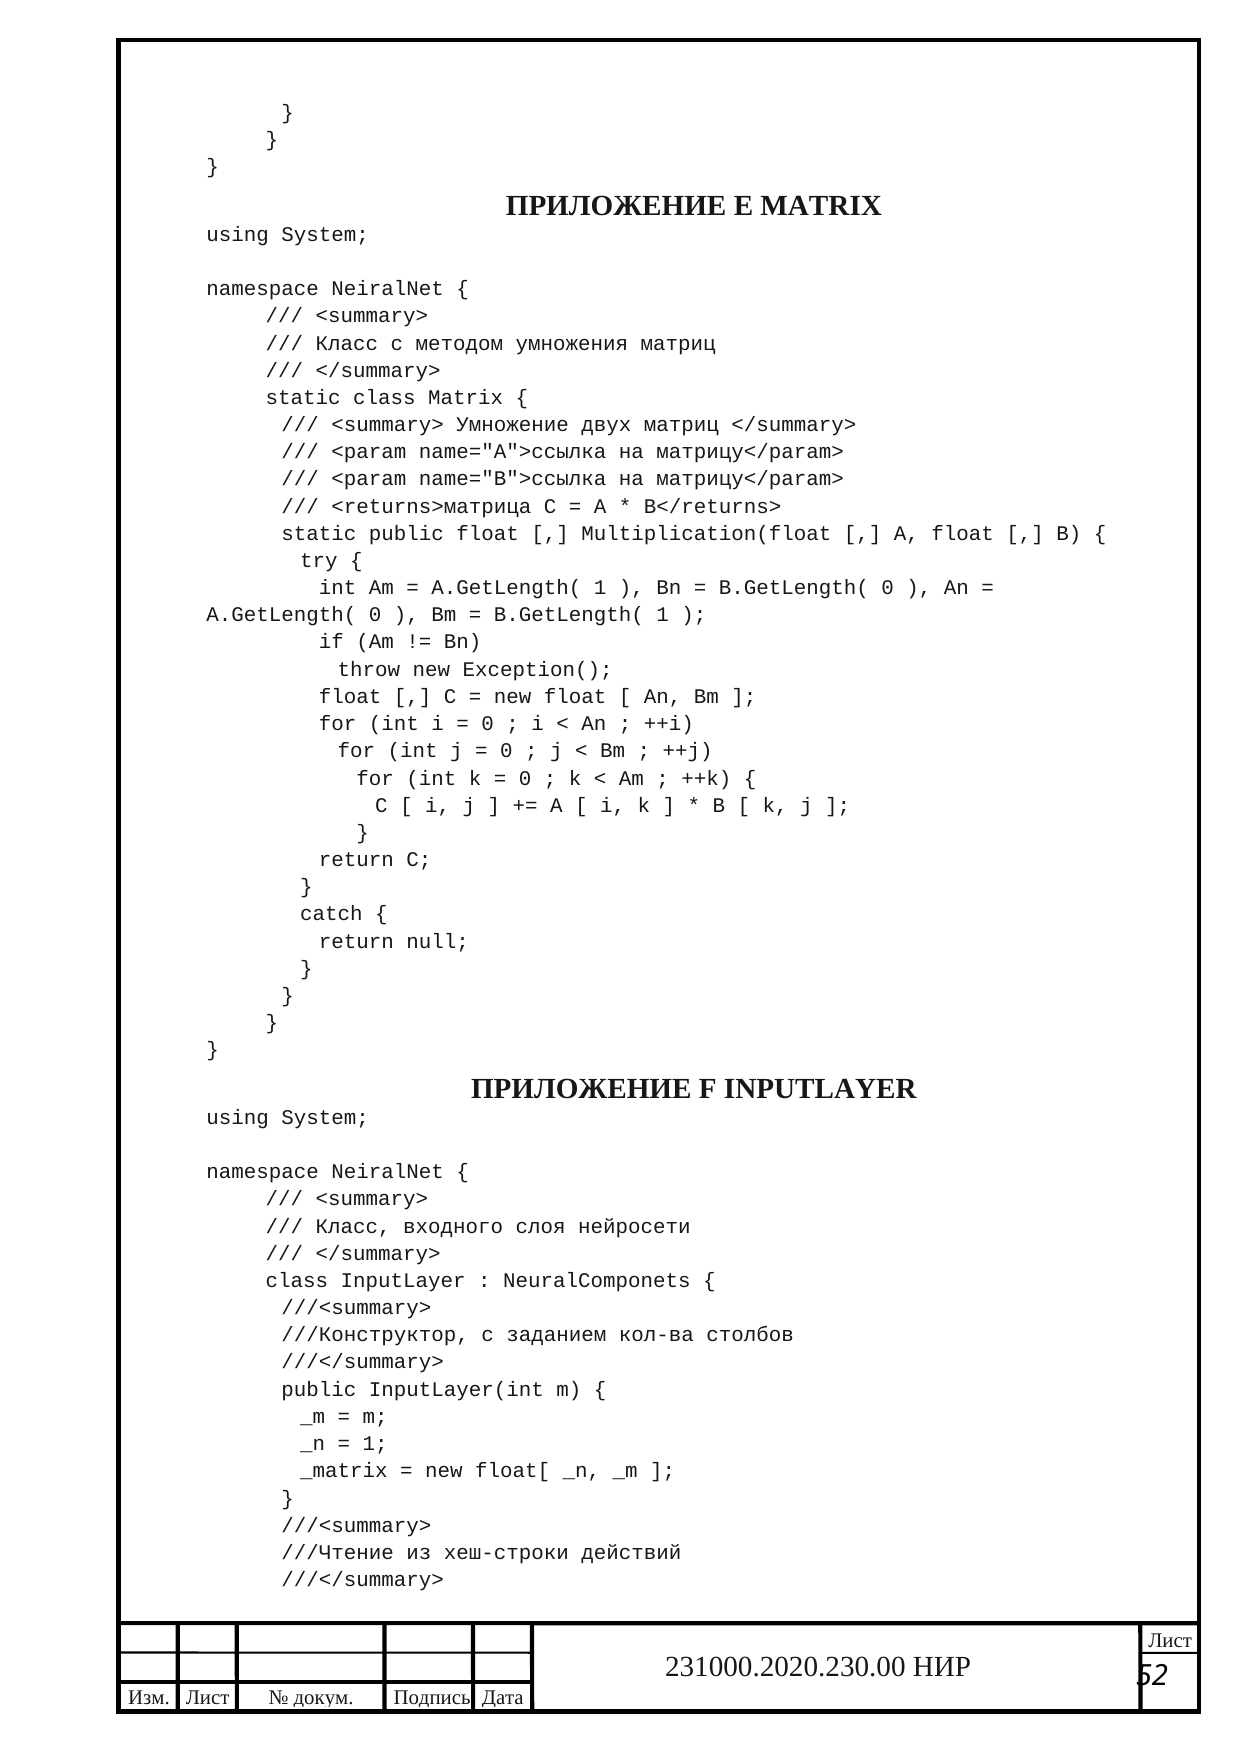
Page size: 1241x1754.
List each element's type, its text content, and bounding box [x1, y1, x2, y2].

text using System; [206, 224, 1181, 247]
text } [206, 958, 1181, 981]
text catch { [206, 903, 1181, 927]
text ///Конструктор, с заданием кол-ва столбов [206, 1324, 1181, 1348]
text } [206, 1039, 1181, 1063]
text for (int i = 0 ; i < An ; ++i) [206, 713, 1181, 737]
text /// <param name="B">ссылка на матрицу</param> [206, 468, 1181, 492]
text /// Класс с методом умножения матриц [206, 332, 1181, 356]
text class InputLayer : NeuralComponets { [206, 1270, 1181, 1294]
text for (int j = 0 ; j < Bm ; ++j) [206, 740, 1181, 764]
text /// </summary> [206, 1243, 1181, 1266]
text _matrix = new float[ _n, _m ]; [206, 1460, 1181, 1484]
text /// <returns>матрица С = A * B</returns> [206, 496, 1181, 519]
text /// <summary> [206, 305, 1181, 329]
text } [206, 1012, 1181, 1036]
text } [206, 985, 1181, 1009]
text _n = 1; [206, 1433, 1181, 1457]
text float [,] C = new float [ An, Bm ]; [206, 686, 1181, 709]
text C [ i, j ] += A [ i, k ] * B [ k, j ]; [206, 795, 1181, 818]
text return C; [206, 849, 1181, 873]
text ///<summary> [206, 1515, 1181, 1538]
text namespace NeiralNet { [206, 1161, 1181, 1185]
text } [206, 156, 1181, 180]
text try { [206, 550, 1181, 574]
text ///</summary> [206, 1352, 1181, 1375]
text } [206, 1487, 1181, 1511]
text } [206, 102, 1181, 126]
text _m = m; [206, 1406, 1181, 1429]
text return null; [206, 931, 1181, 954]
text } [206, 129, 1181, 153]
text /// <summary> Умножение двух матриц </summary> [206, 414, 1181, 438]
text namespace NeiralNet { [206, 278, 1181, 302]
text /// Класс, входного слоя нейросети [206, 1216, 1181, 1239]
text ///Чтение из хеш-строки действий [206, 1542, 1181, 1566]
text /// <param name="A">ссылка на матрицу</param> [206, 441, 1181, 465]
subtitle ПРИЛОЖЕНИЕ F INPUTLAYER [206, 1071, 1181, 1104]
text if (Am != Bn) [206, 632, 1181, 655]
text ///</summary> [206, 1569, 1181, 1593]
text static class Matrix { [206, 387, 1181, 411]
text } [206, 822, 1181, 846]
text ///<summary> [206, 1297, 1181, 1321]
text using System; [206, 1107, 1181, 1131]
text public InputLayer(int m) { [206, 1379, 1181, 1402]
text int Am = A.GetLength( 1 ), Bn = B.GetLength( 0 ), An = A.GetLength( 0 ), Bm = B.GetLength( 1 ); [206, 577, 1181, 628]
text /// <summary> [206, 1188, 1181, 1212]
text /// </summary> [206, 360, 1181, 383]
text for (int k = 0 ; k < Am ; ++k) { [206, 767, 1181, 791]
text } [206, 876, 1181, 900]
subtitle ПРИЛОЖЕНИЕ E MATRIX [206, 188, 1181, 221]
text throw new Exception(); [206, 659, 1181, 682]
text static public float [,] Multiplication(float [,] A, float [,] B) { [206, 523, 1181, 546]
